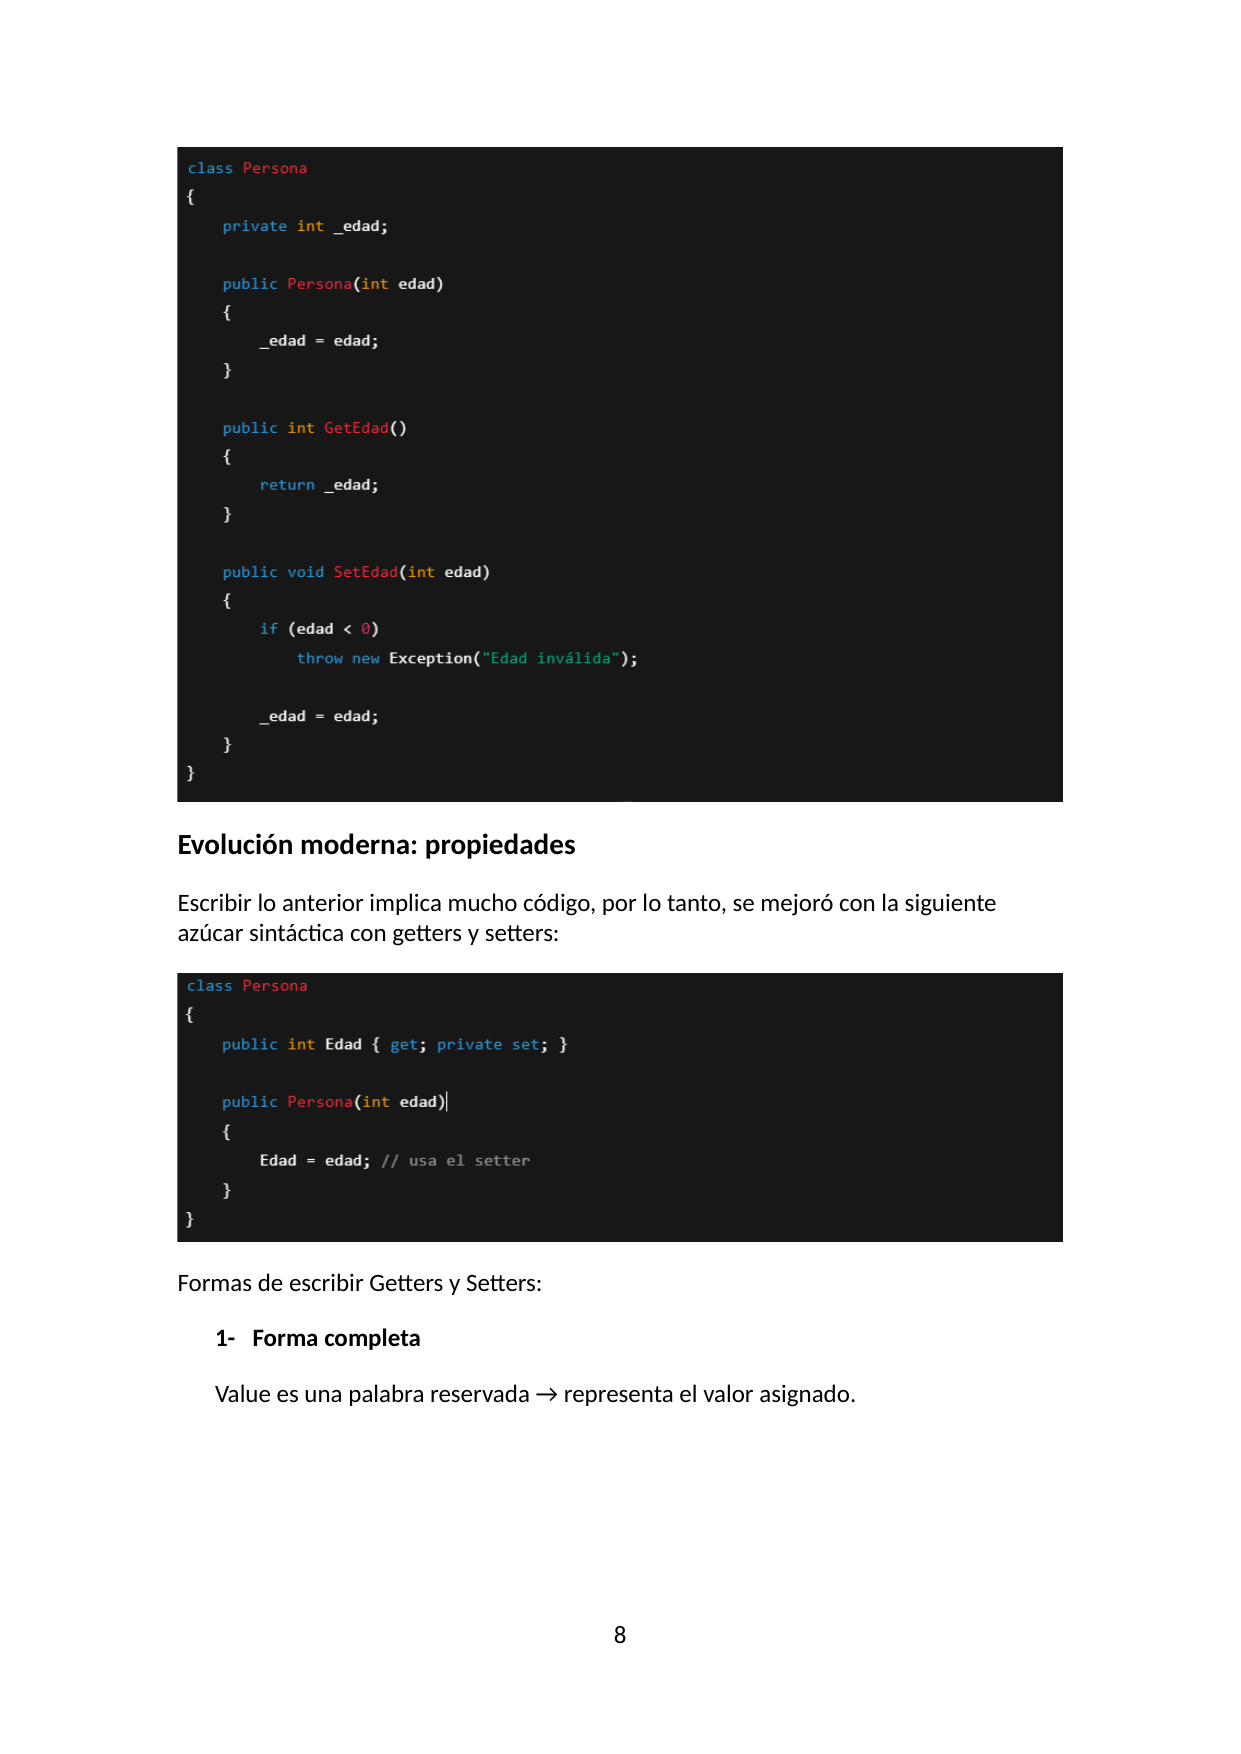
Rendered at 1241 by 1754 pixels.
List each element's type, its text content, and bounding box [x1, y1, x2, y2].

text Escribir lo anterior implica mucho código, por lo tanto, se mejoró con la siguiente azúcar sintáctica con getters y setters: [177, 887, 1063, 948]
picture [177, 973, 1063, 1242]
picture [177, 147, 1063, 802]
text Evolución moderna: propiedades [177, 826, 1063, 862]
text Formas de escribir Getters y Setters: [177, 1267, 1063, 1297]
text Value es una palabra reservada → representa el valor asignado. [215, 1378, 1063, 1408]
list Forma completa [215, 1322, 1063, 1353]
